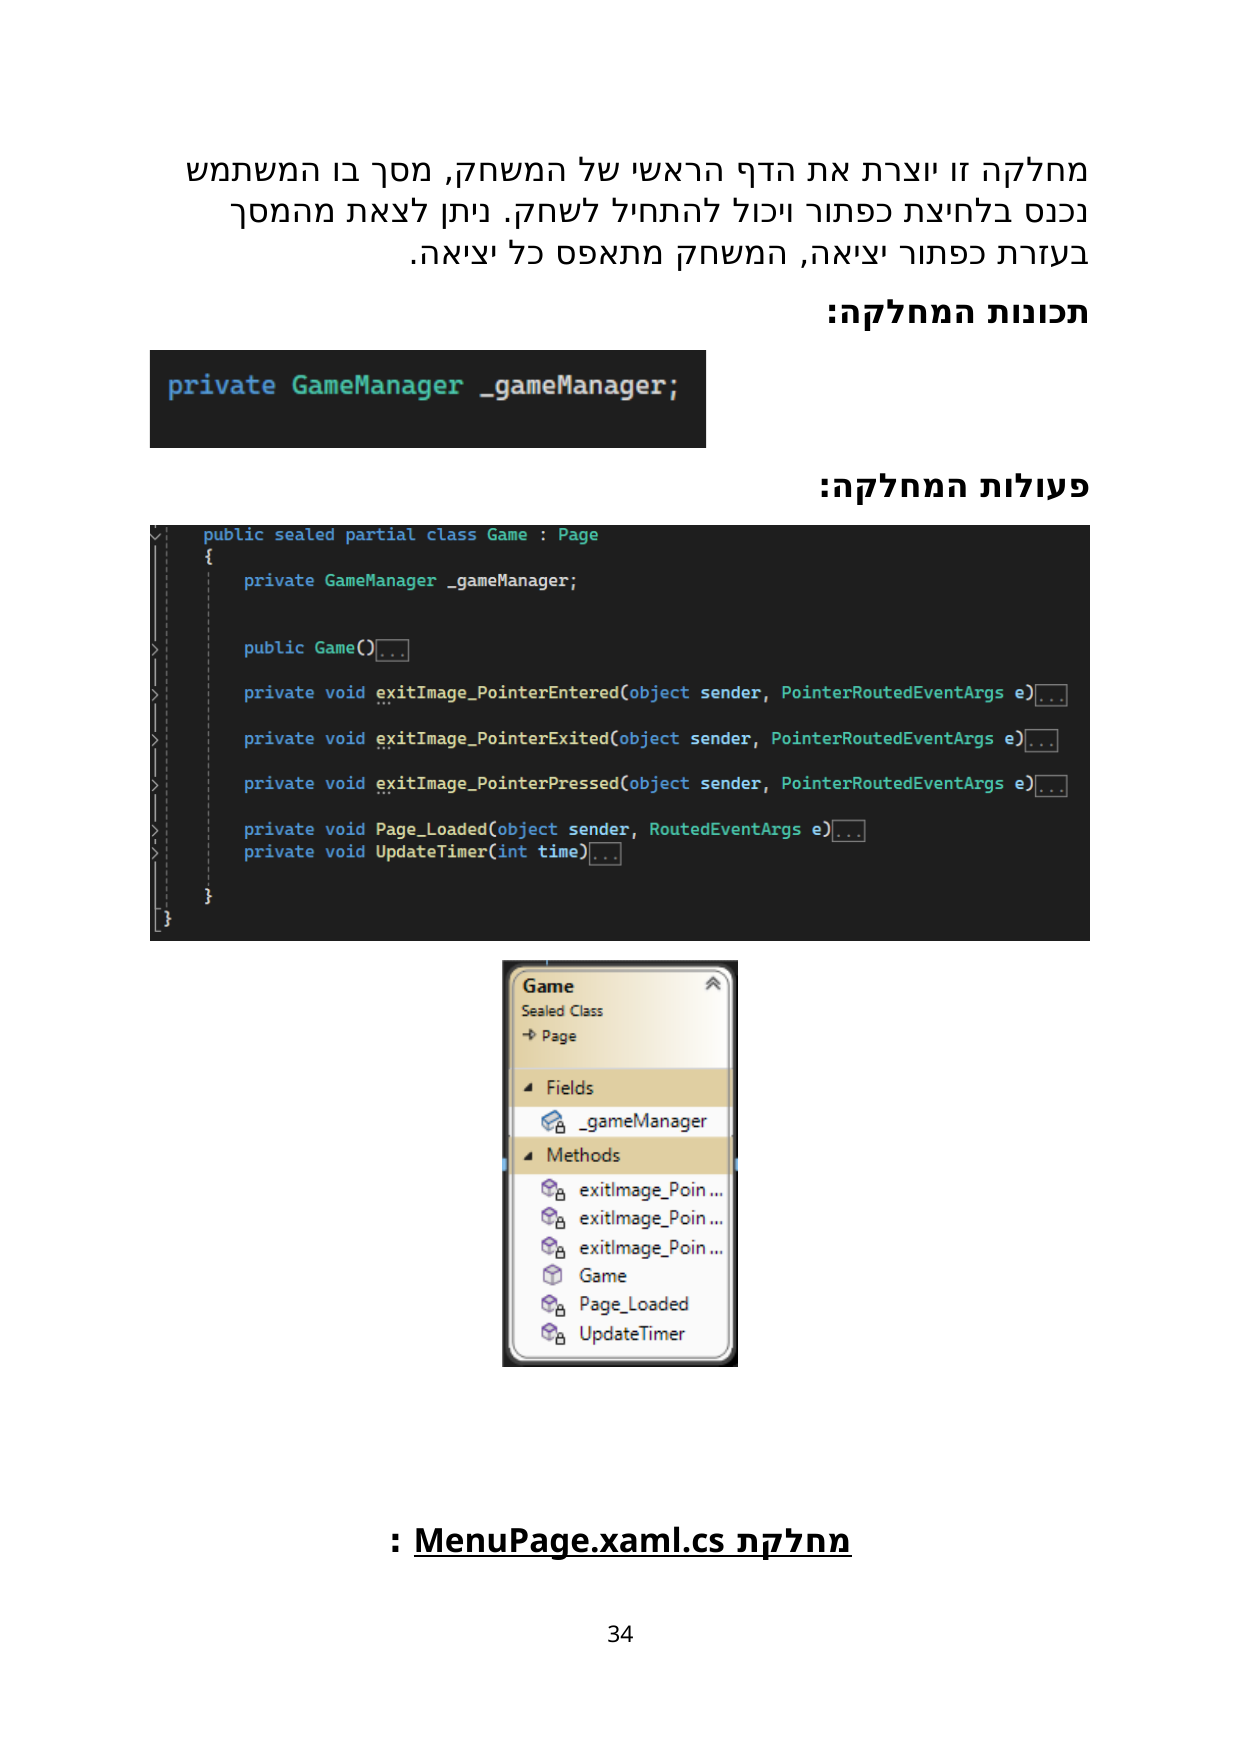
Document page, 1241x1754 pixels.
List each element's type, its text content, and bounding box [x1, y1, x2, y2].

text מחלקה זו יוצרת את הדף הראשי של המשחק, מסך בו המשתמש נכנס בלחיצת כפתור ויכול להתחיל לשחק. ניתן לצאת מהמסך בעזרת כפתור יציאה, המשחק מתאפס כל יציאה. [150, 150, 1090, 273]
picture [150, 525, 1090, 941]
picture [149, 350, 707, 448]
text פעולות המחלקה: [150, 467, 1090, 506]
picture [502, 960, 738, 1367]
text מחלקת MenuPage.xaml.cs : [150, 1517, 1090, 1562]
text תכונות המחלקה: [150, 292, 1090, 331]
